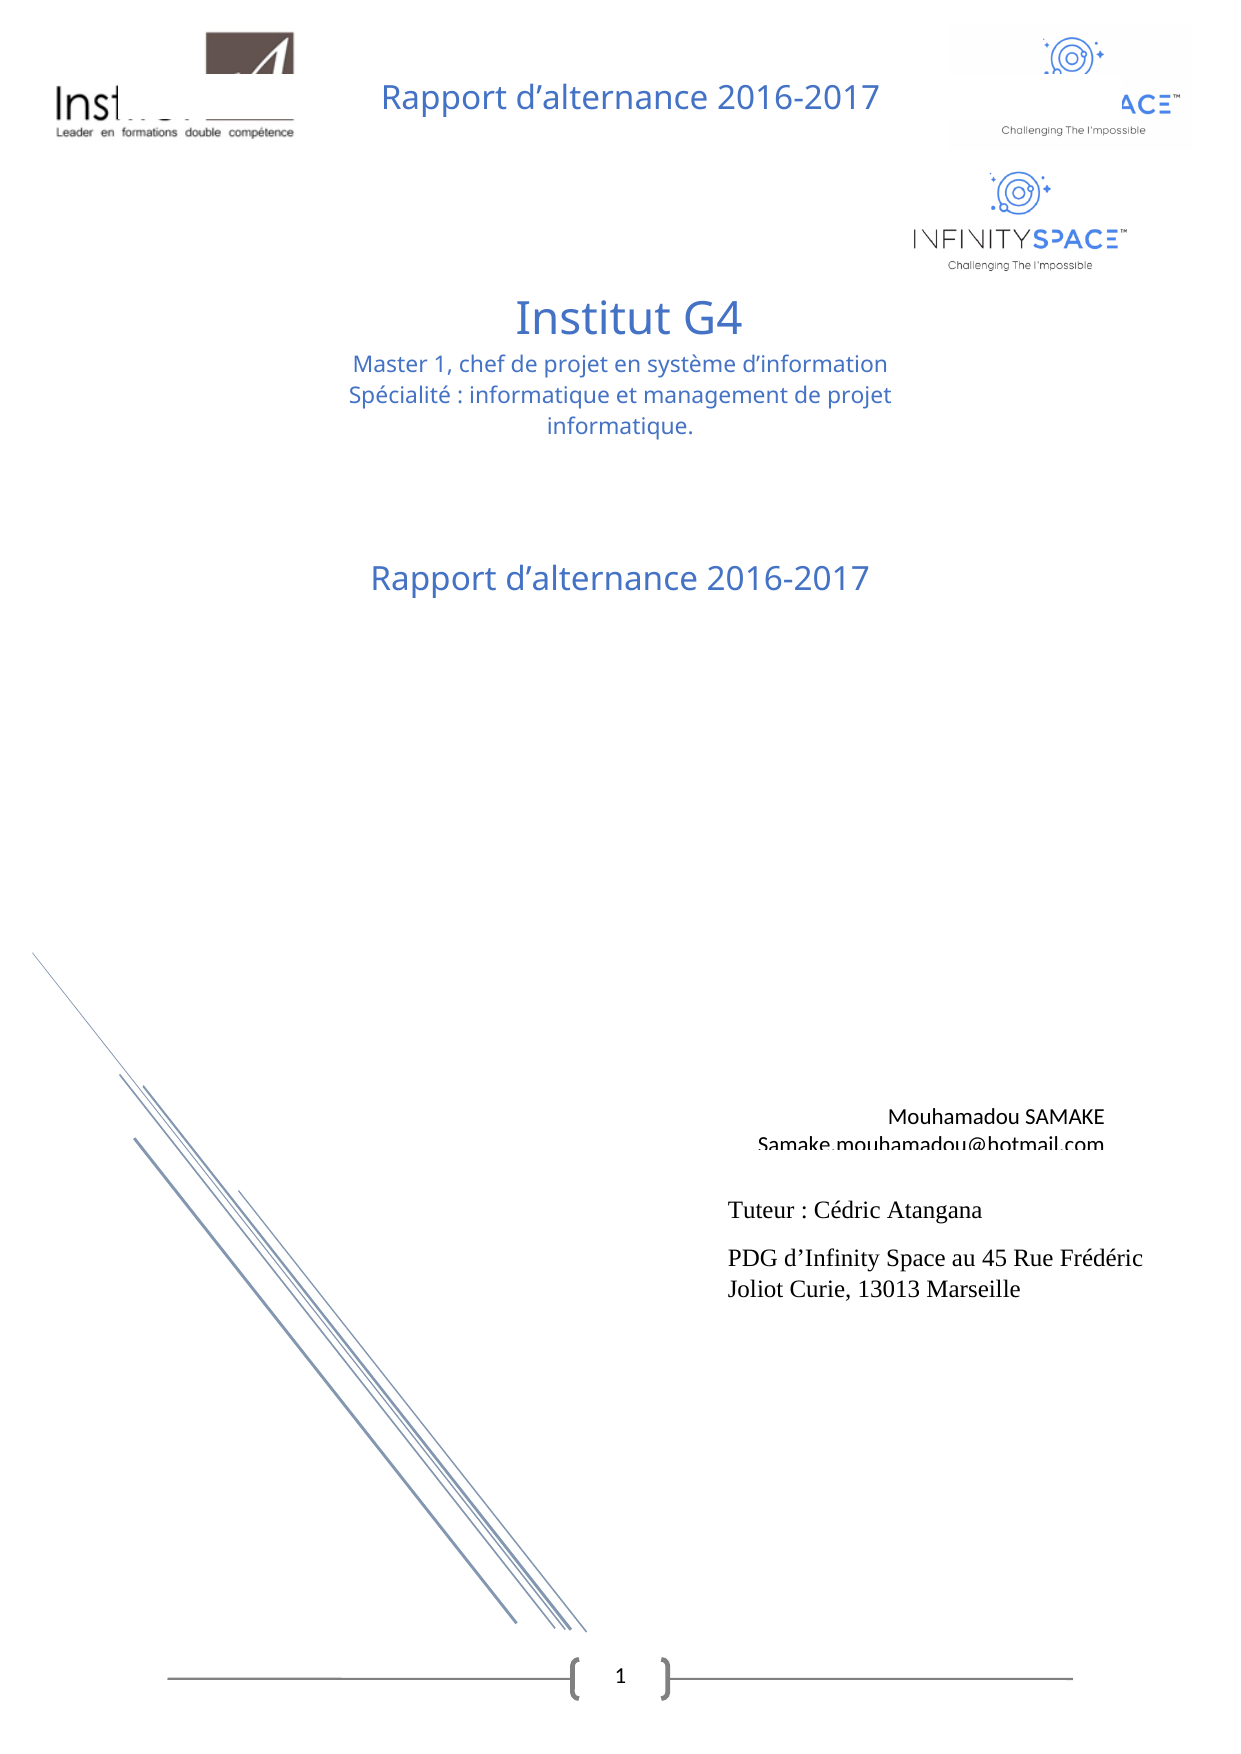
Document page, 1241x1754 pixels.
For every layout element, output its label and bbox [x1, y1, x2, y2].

picture [895, 158, 1140, 285]
picture [949, 23, 1193, 150]
picture [49, 21, 307, 150]
